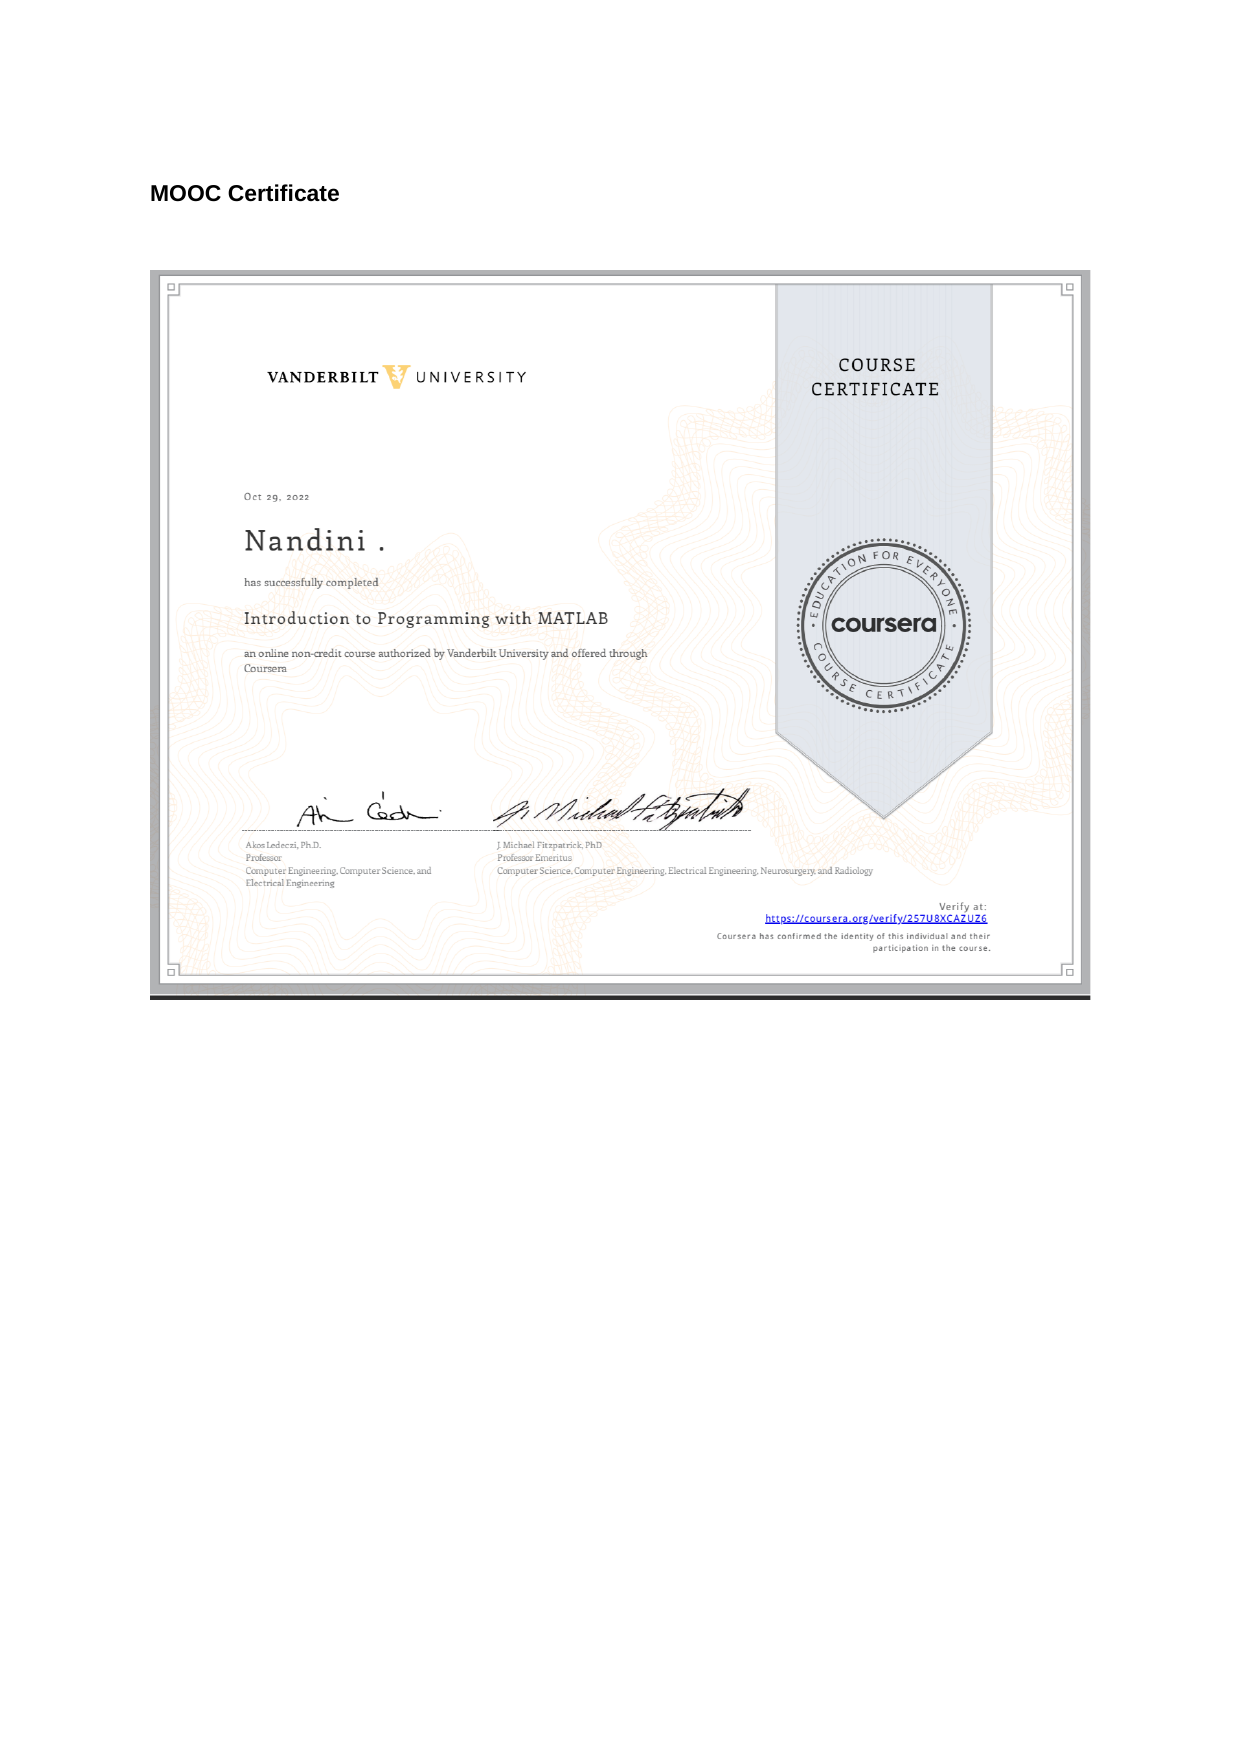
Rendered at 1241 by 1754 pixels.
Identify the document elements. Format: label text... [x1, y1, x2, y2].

text MOOC Certificate [150, 180, 1090, 207]
picture [150, 270, 1091, 1000]
